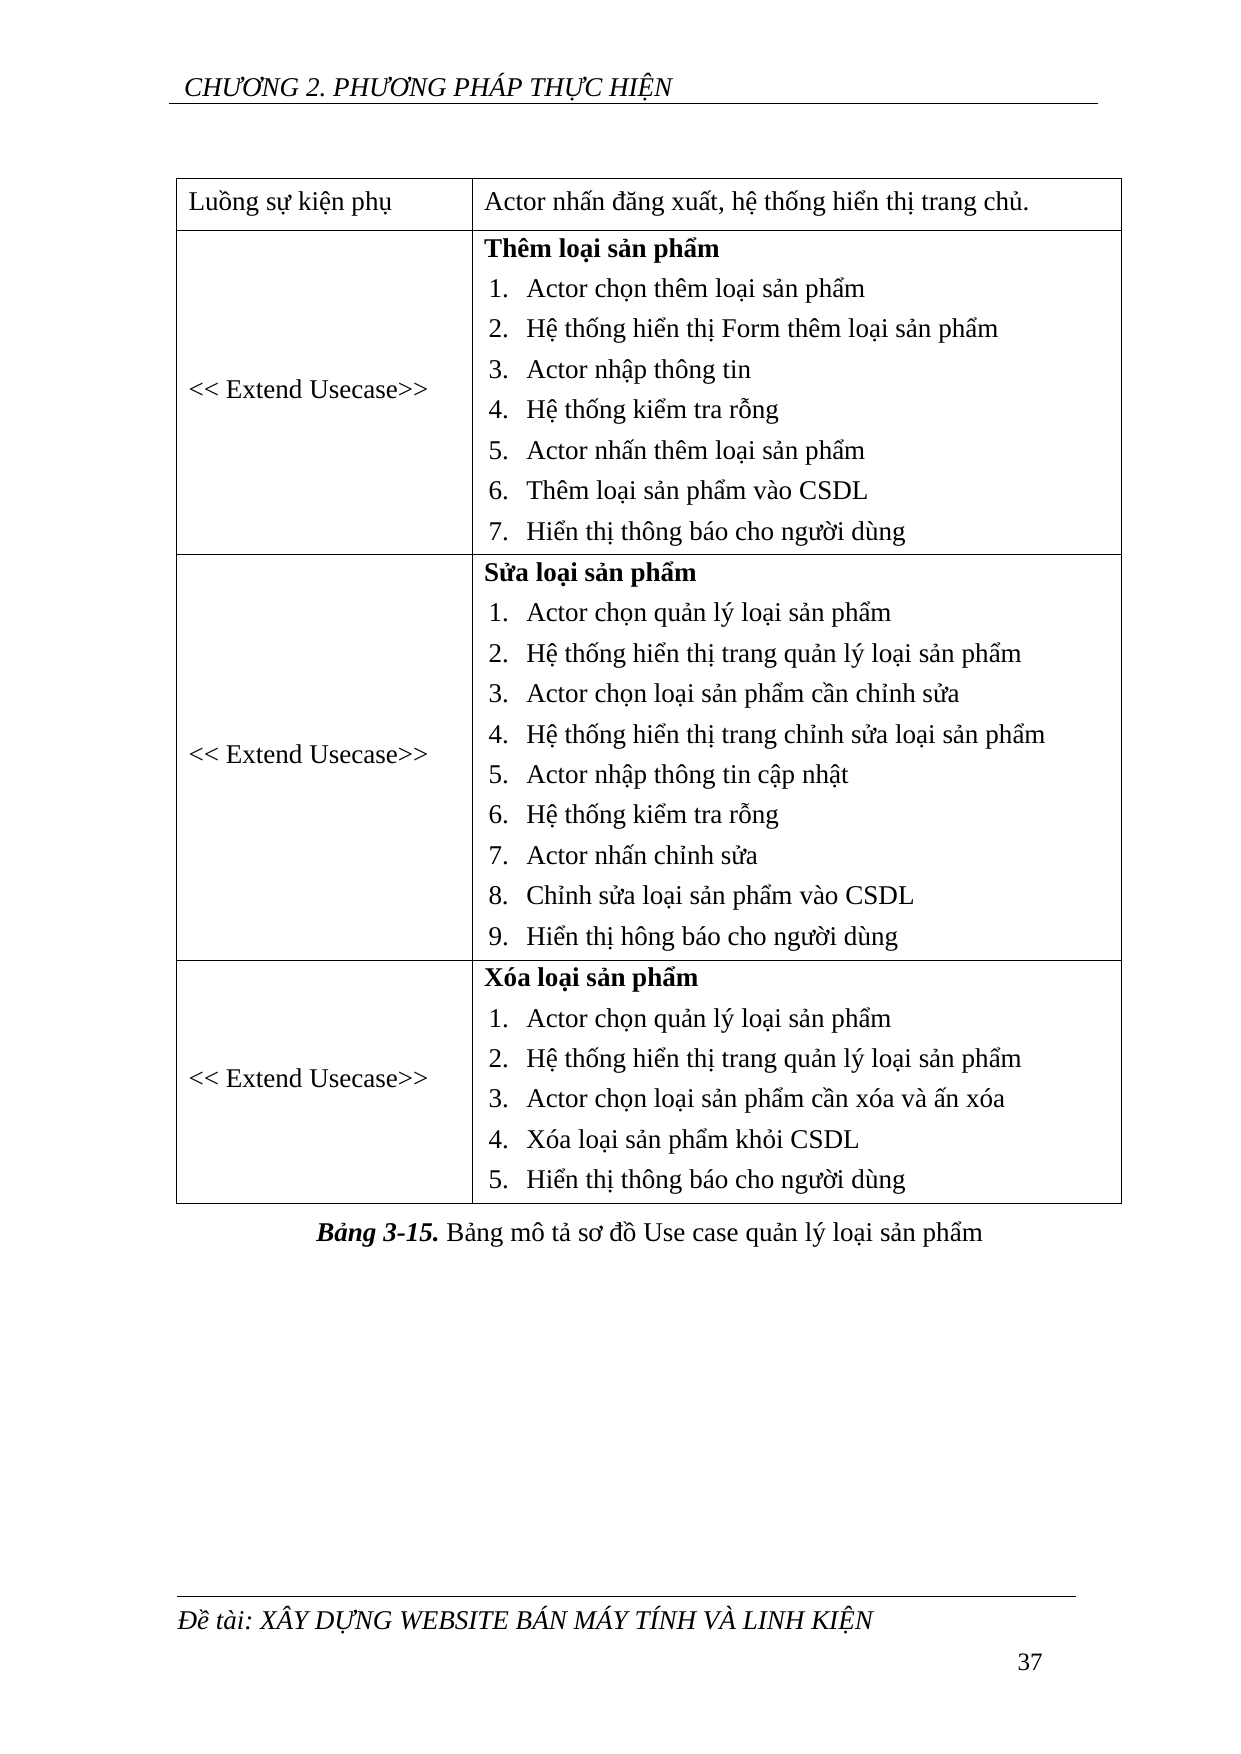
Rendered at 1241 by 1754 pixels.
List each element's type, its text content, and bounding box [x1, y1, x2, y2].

table_cell Luồng sự kiện phụ [177, 179, 472, 230]
table_cell Sửa loại sản phẩm Actor chọn quản lý loại sản phẩm Hệ thống hiển thị trang quản lý loại sản phẩm Actor chọn loại sản phẩm cần chỉnh sửa Hệ thống hiển thị trang chỉnh sửa loại sản phẩm Actor nhập thông tin cập nhật Hệ thống kiểm tra rỗng Actor nhấn chỉnh sửa Chỉnh sửa loại sản phẩm vào CSDL Hiển thị hông báo cho người dùng [473, 555, 1121, 960]
table_cell << Extend Usecase>> [177, 231, 472, 554]
table_cell Actor nhấn đăng xuất, hệ thống hiển thị trang chủ. [473, 179, 1121, 230]
table_cell << Extend Usecase>> [177, 555, 472, 960]
table_cell Xóa loại sản phẩm Actor chọn quản lý loại sản phẩm Hệ thống hiển thị trang quản lý loại sản phẩm Actor chọn loại sản phẩm cần xóa và ấn xóa Xóa loại sản phẩm khỏi CSDL Hiển thị thông báo cho người dùng [473, 961, 1121, 1203]
table_cell Thêm loại sản phẩm Actor chọn thêm loại sản phẩm Hệ thống hiển thị Form thêm loại sản phẩm Actor nhập thông tin Hệ thống kiểm tra rỗng Actor nhấn thêm loại sản phẩm Thêm loại sản phẩm vào CSDL Hiển thị thông báo cho người dùng [473, 231, 1121, 554]
table_cell << Extend Usecase>> [177, 961, 472, 1203]
